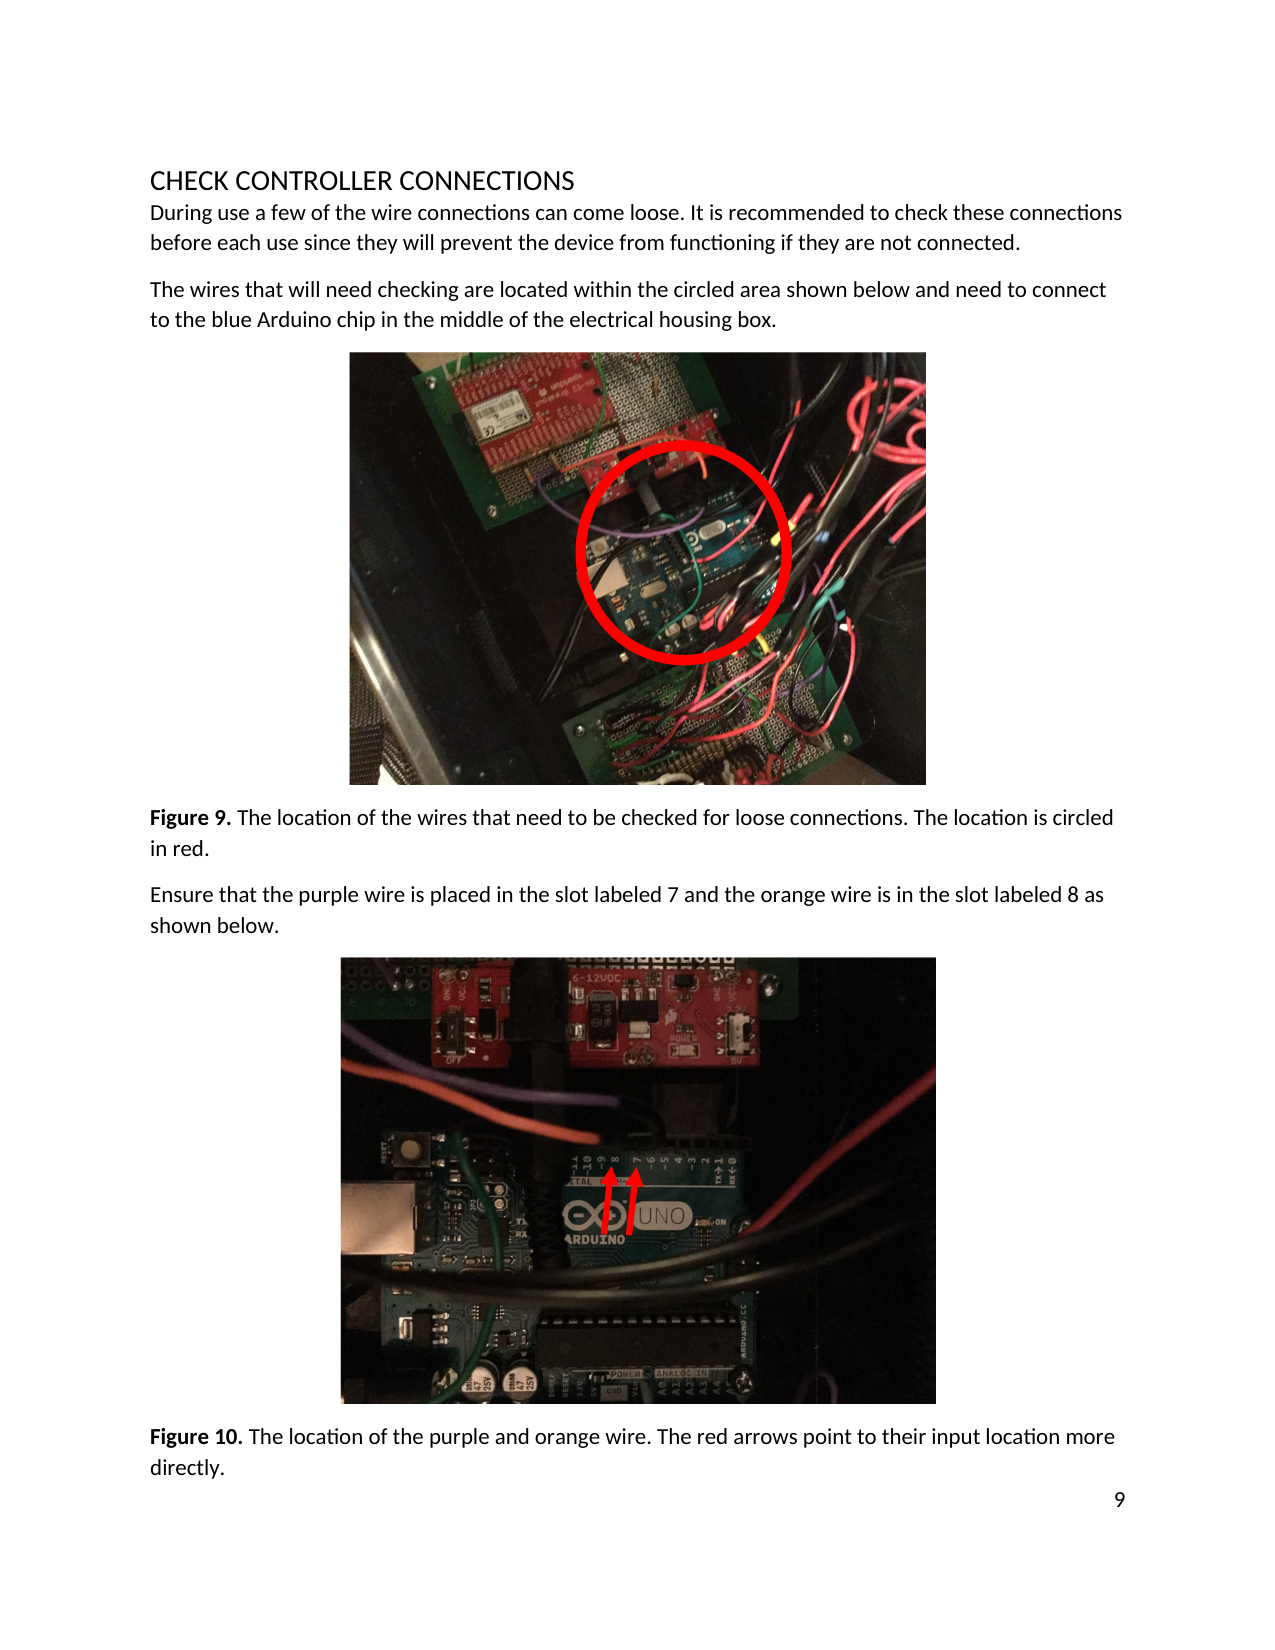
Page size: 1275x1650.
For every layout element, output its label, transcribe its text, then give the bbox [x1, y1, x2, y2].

text Figure 10. The location of the purple and orange wire. The red arrows point to their input location more directly. [150, 1422, 1125, 1481]
text Figure 9. The location of the wires that need to be checked for loose connections. The location is circled in red. [150, 803, 1125, 862]
picture [350, 353, 926, 785]
picture [341, 958, 936, 1403]
text During use a few of the wire connections can come loose. It is recommended to check these connections before each use since they will prevent the device from functioning if they are not connected. [150, 198, 1125, 256]
text The wires that will need checking are located within the circled area shown below and need to connect to the blue Arduino chip in the middle of the electrical housing box. [150, 275, 1125, 333]
subtitle Check Controller Connections [150, 162, 1125, 198]
text Ensure that the purple wire is placed in the slot labeled 7 and the orange wire is in the slot labeled 8 as shown below. [150, 881, 1125, 939]
